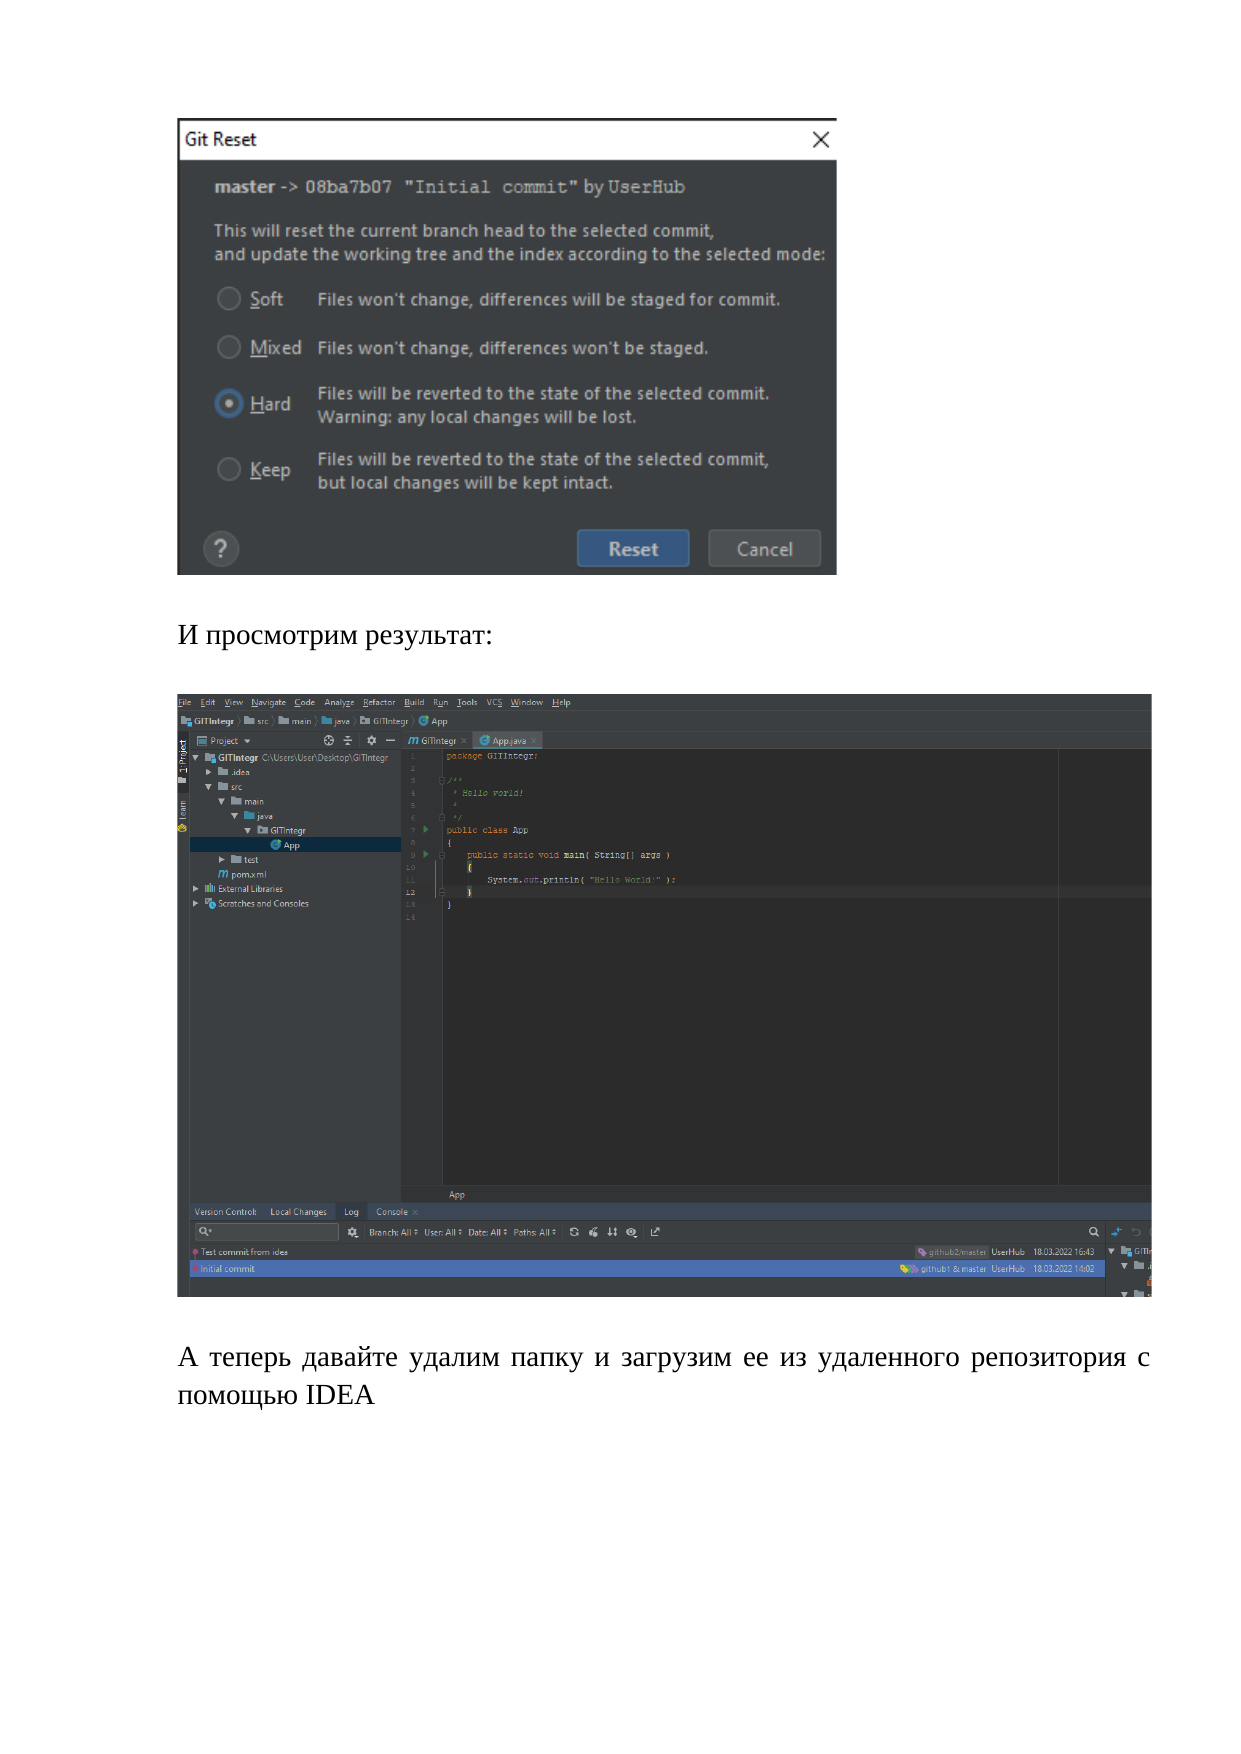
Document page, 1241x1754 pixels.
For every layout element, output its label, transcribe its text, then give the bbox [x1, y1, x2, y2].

text И просмотрим результат: [177, 617, 1152, 651]
text А теперь давайте удалим папку и загрузим ее из удаленного репозитория с помощью IDEA [177, 1339, 1152, 1411]
picture [177, 118, 837, 575]
picture [177, 694, 1152, 1297]
